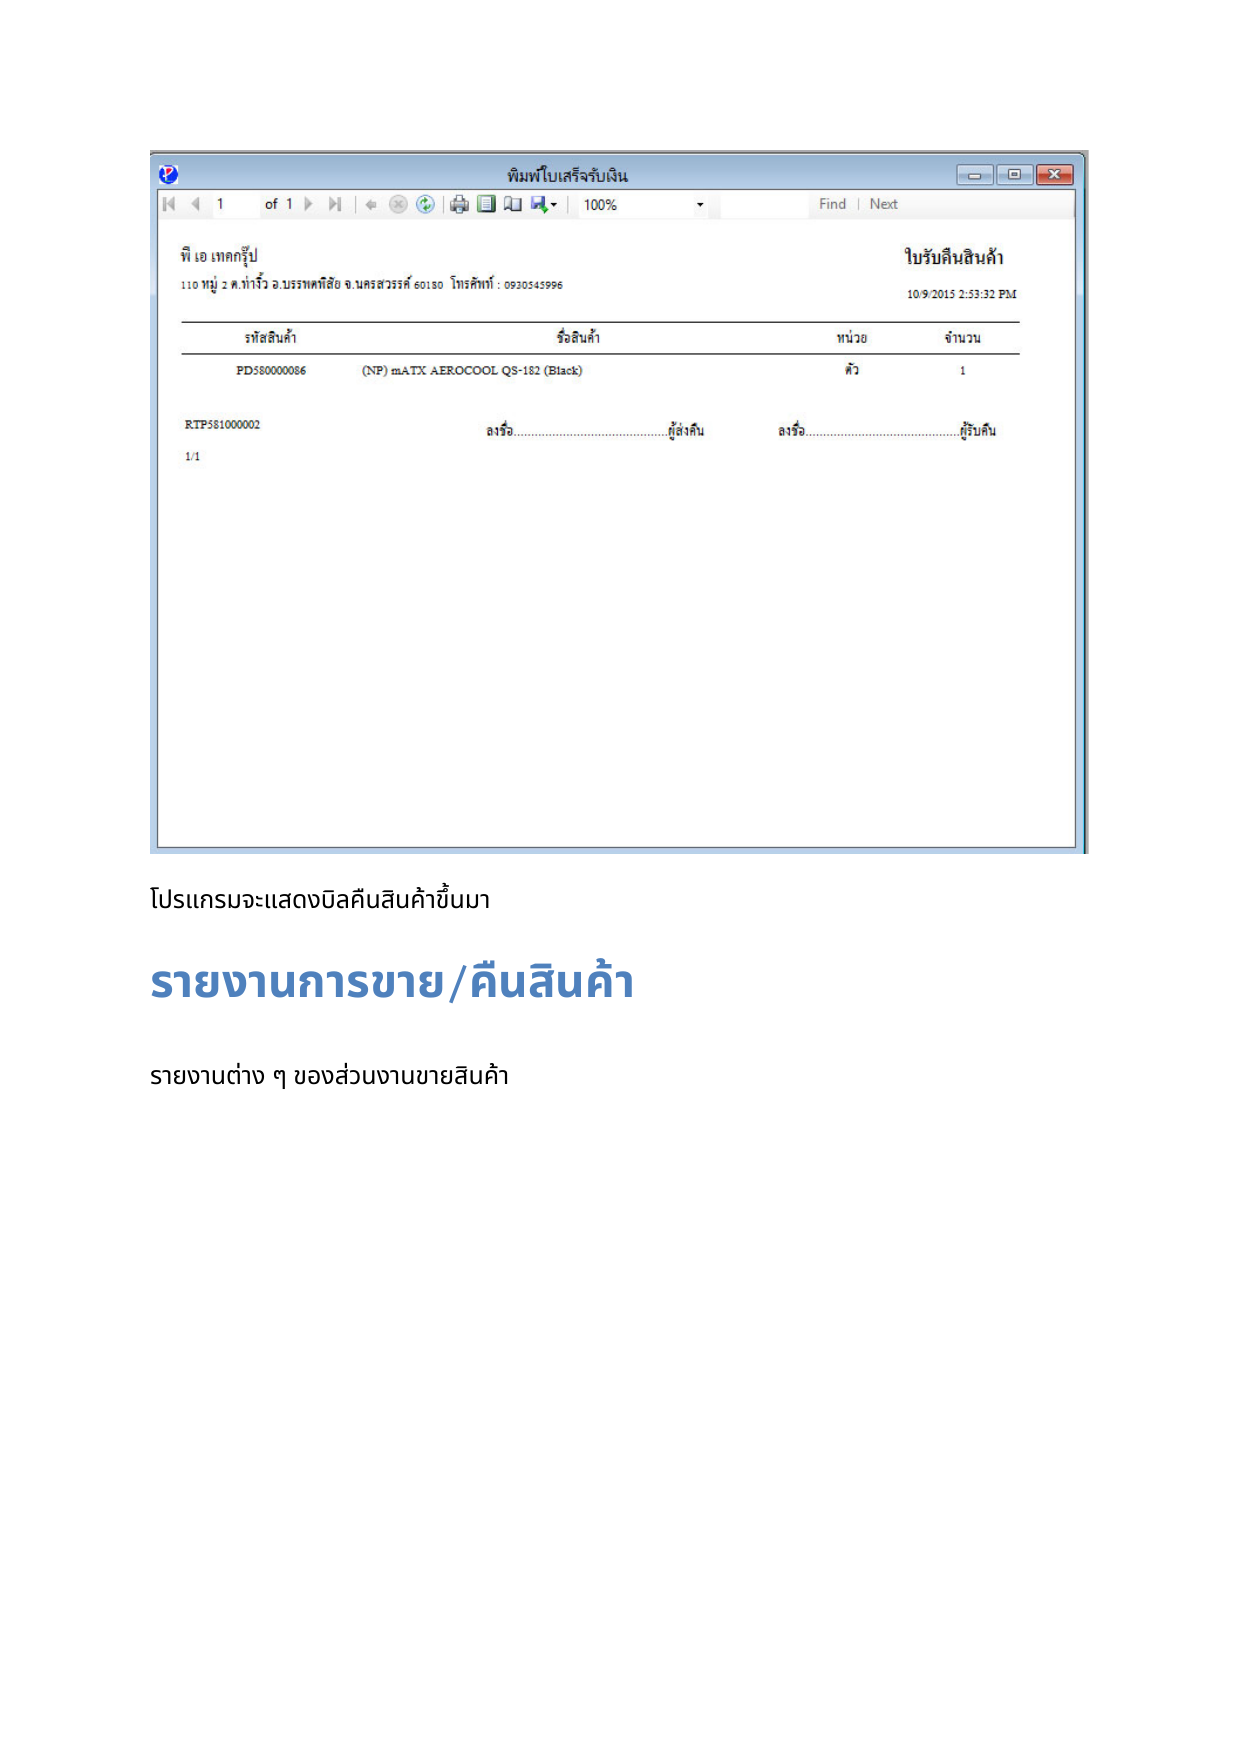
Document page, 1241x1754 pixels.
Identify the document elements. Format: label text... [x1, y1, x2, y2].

subtitle รายงานการขาย/คืนสินค้า [150, 949, 1090, 1018]
text โปรแกรมจะแสดงบิลคืนสินค้าขึ้นมา [150, 882, 1090, 920]
text รายงานต่าง ๆ ของส่วนงานขายสินค้า [150, 1058, 1090, 1096]
picture [150, 150, 1089, 854]
